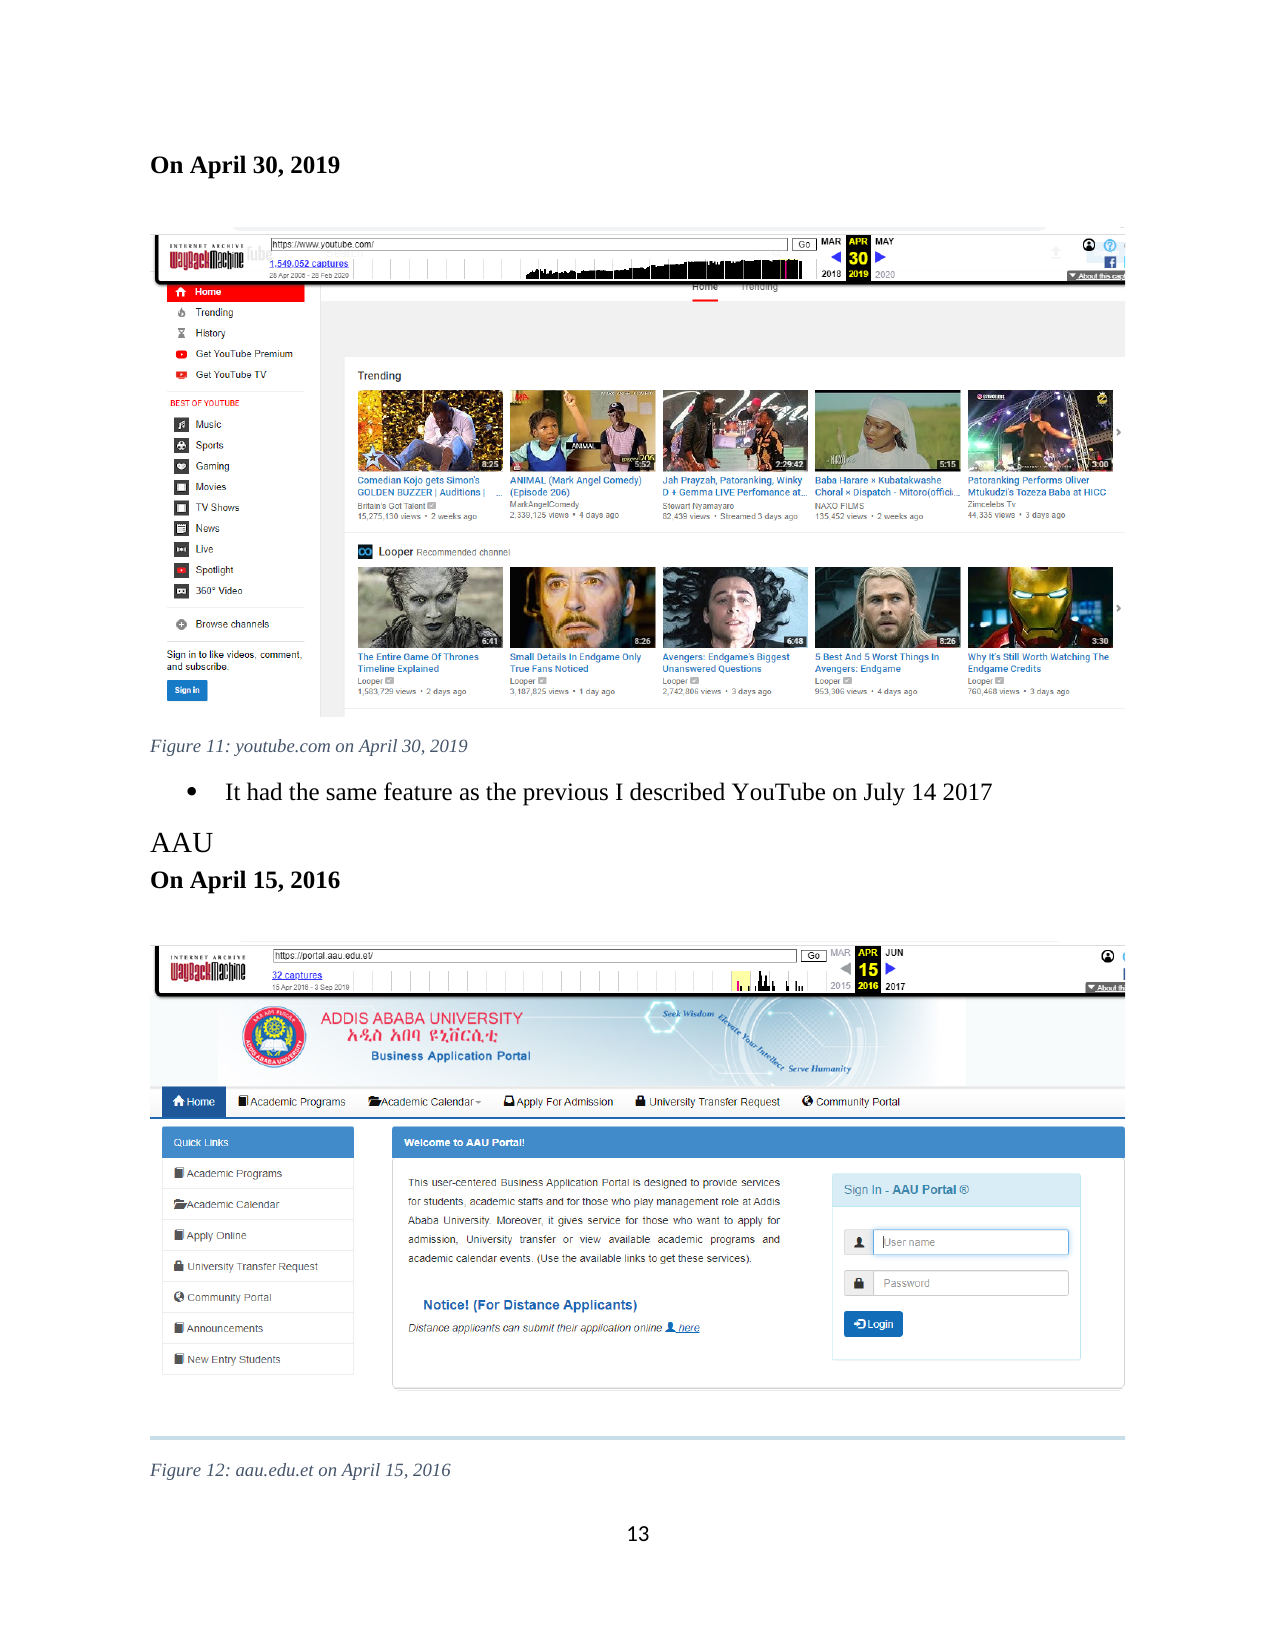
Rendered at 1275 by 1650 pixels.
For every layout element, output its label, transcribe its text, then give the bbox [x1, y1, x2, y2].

subtitle AAU [150, 825, 1125, 859]
picture [150, 941, 1125, 1440]
subtitle On April 30, 2019 [150, 150, 1125, 179]
list It had the same feature as the previous I described YouTube on July 14 2017 [187, 777, 1125, 806]
text Figure 12: aau.edu.et on April 15, 2016 [150, 1458, 1125, 1480]
text Figure 11: youtube.com on April 30, 2019 [150, 735, 1125, 757]
picture [150, 227, 1125, 717]
subtitle On April 15, 2016 [150, 865, 1125, 894]
